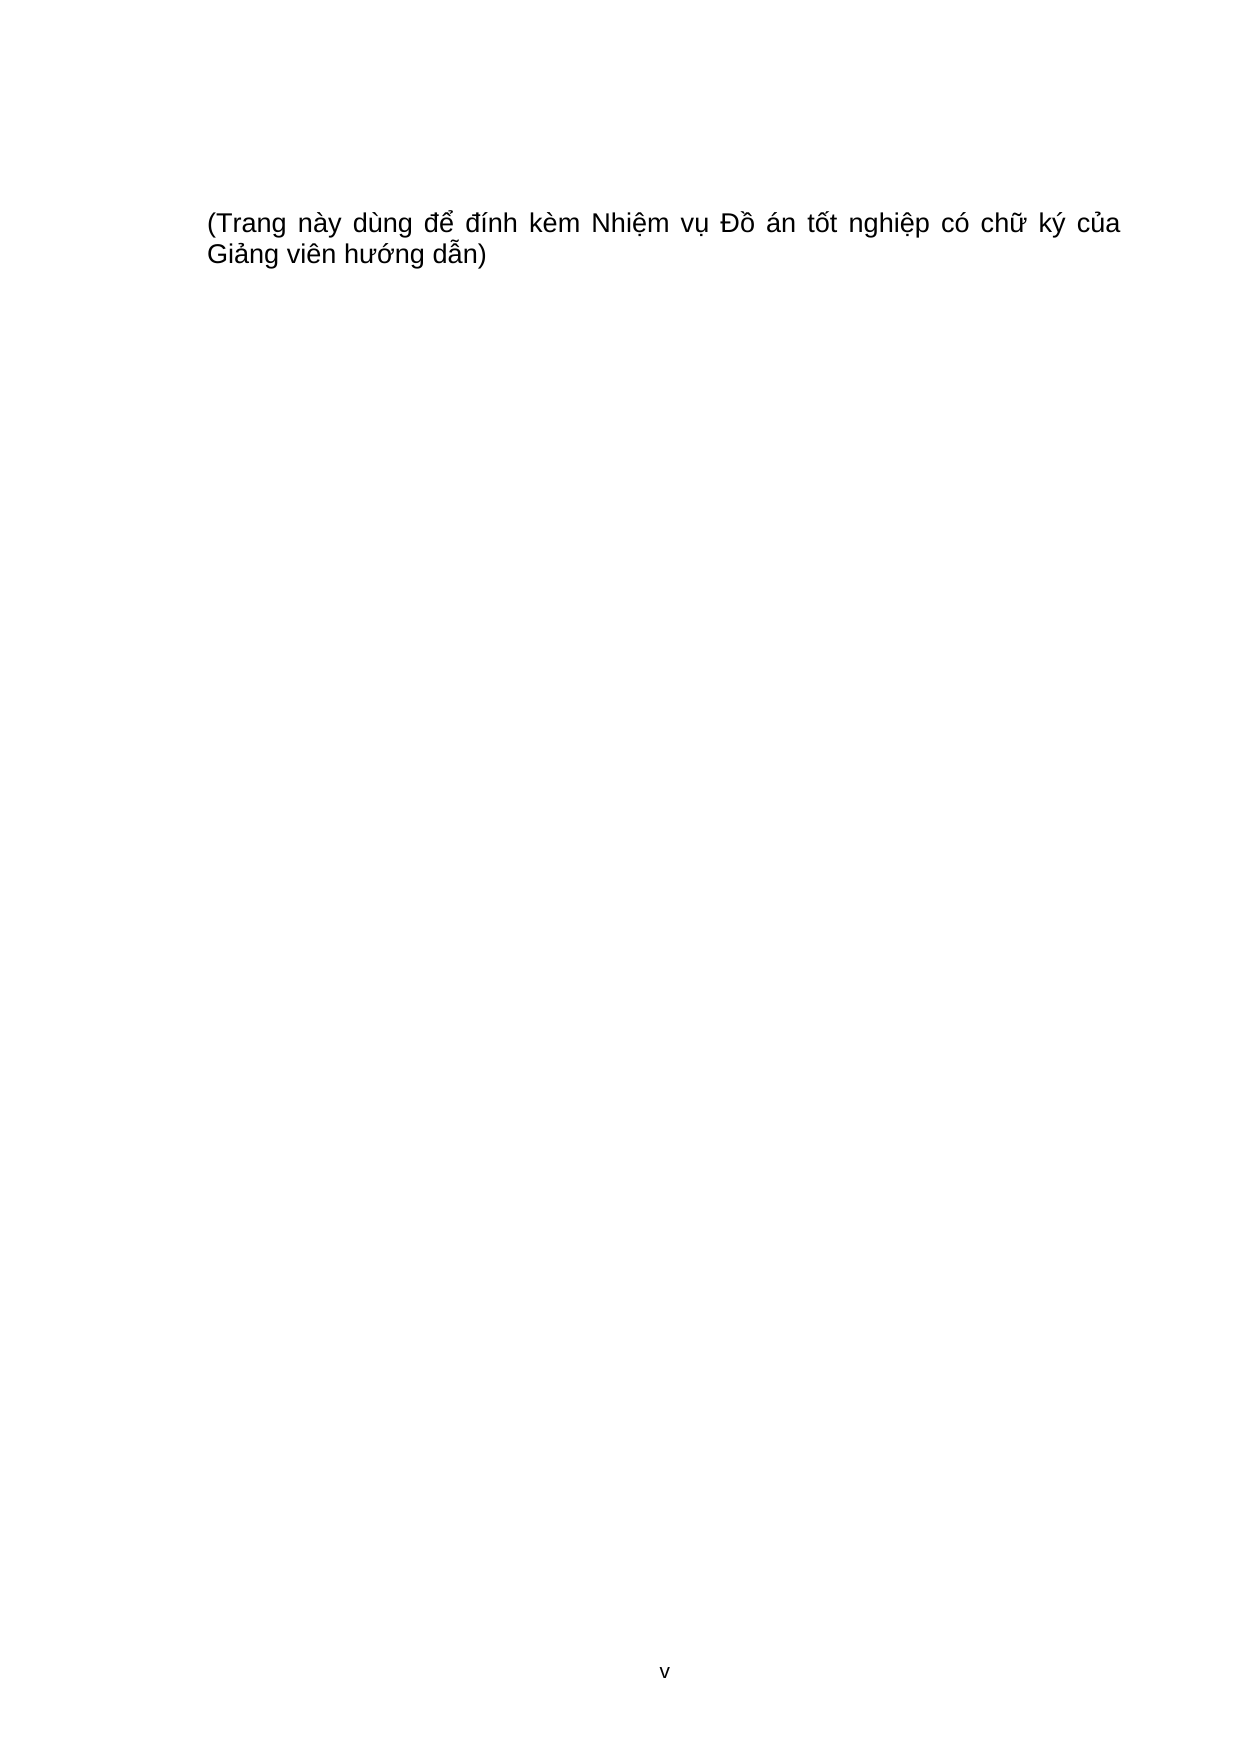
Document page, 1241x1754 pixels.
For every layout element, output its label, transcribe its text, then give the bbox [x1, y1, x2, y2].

text (Trang này dùng để đính kèm Nhiệm vụ Đồ án tốt nghiệp có chữ ký của Giảng viên hướng dẫn) [207, 207, 1122, 269]
